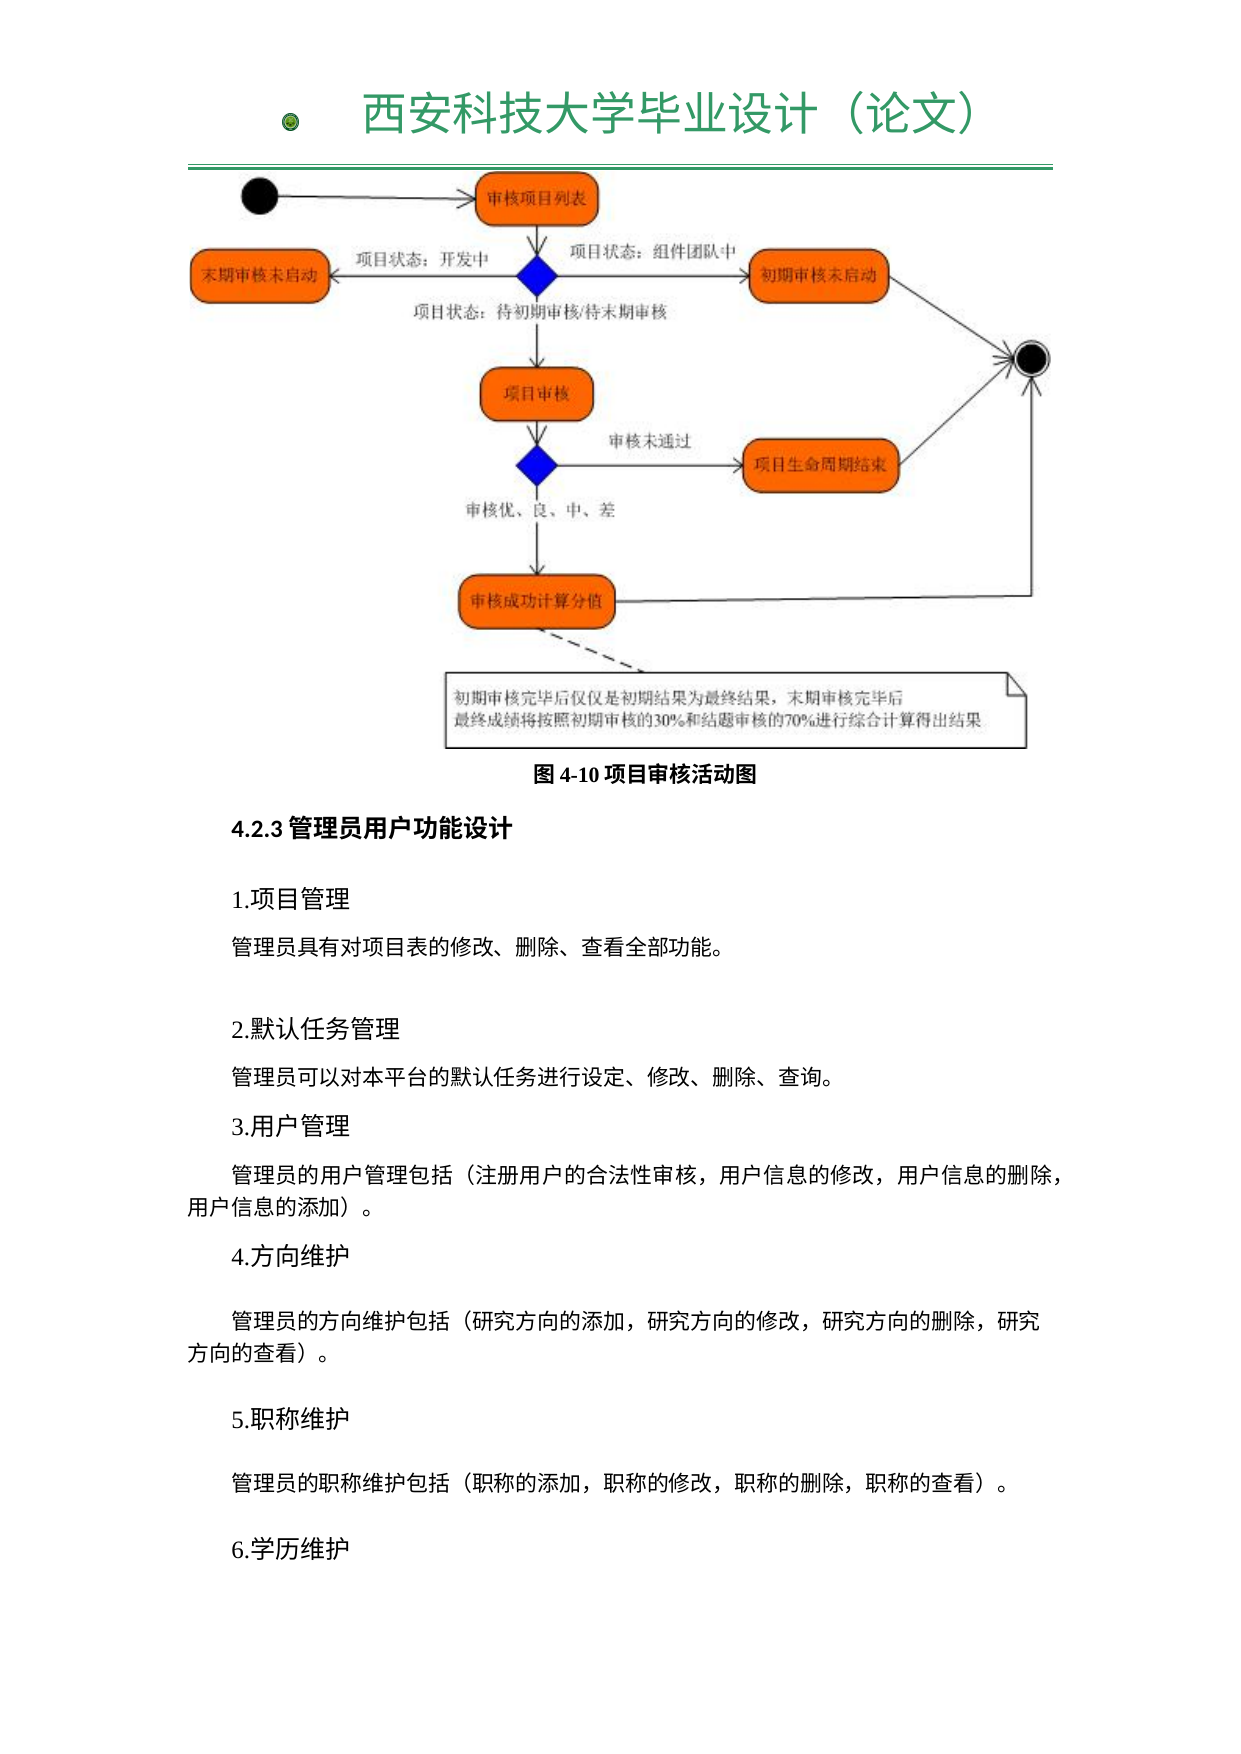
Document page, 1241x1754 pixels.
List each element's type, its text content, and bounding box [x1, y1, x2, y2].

list 6.学历维护 [187, 1515, 1053, 1580]
picture [189, 171, 1051, 749]
text 管理员的方向维护包括（研究方向的添加，研究方向的修改，研究方向的删除，研究方向的查看）。 [187, 1303, 1053, 1368]
list 3.用户管理 [187, 1092, 1053, 1157]
list 1.项目管理 [187, 865, 1053, 930]
list 4.方向维护 [187, 1222, 1053, 1287]
subtitle 4.2.3 管理员用户功能设计 [187, 794, 1053, 859]
picture [282, 113, 299, 131]
list 5.职称维护 [187, 1385, 1053, 1450]
text 管理员具有对项目表的修改、删除、查看全部功能。 [187, 930, 1053, 962]
text 管理员可以对本平台的默认任务进行设定、修改、删除、查询。 [187, 1060, 1053, 1092]
text 管理员的职称维护包括（职称的添加，职称的修改，职称的删除，职称的查看）。 [187, 1466, 1053, 1498]
list 2.默认任务管理 [187, 995, 1053, 1060]
text 图4-10项目审核活动图 [187, 757, 1053, 789]
text 管理员的用户管理包括（注册用户的合法性审核，用户信息的修改，用户信息的删除，用户信息的添加）。 [187, 1157, 1053, 1222]
